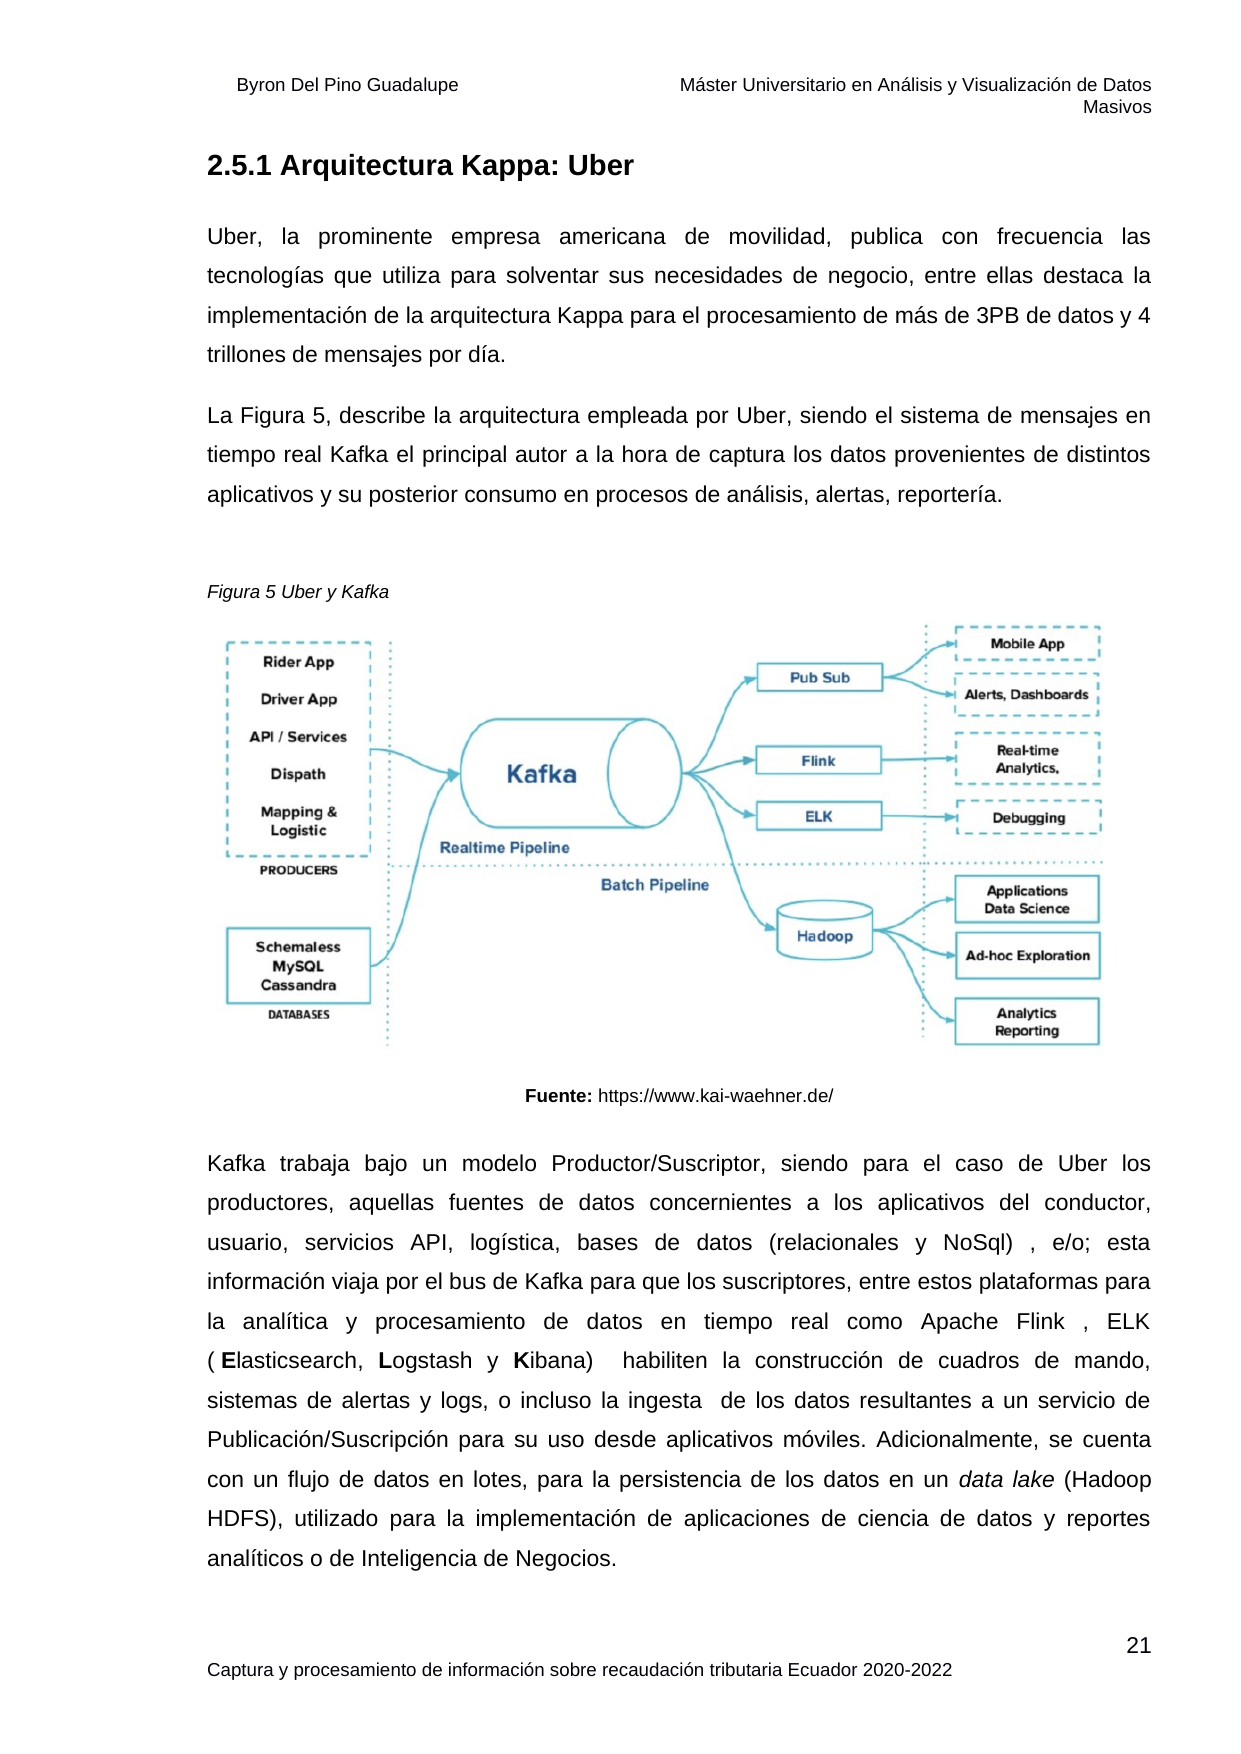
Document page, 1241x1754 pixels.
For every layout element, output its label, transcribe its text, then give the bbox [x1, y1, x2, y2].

text Fuente: https://www.kai-waehner.de/ [207, 1085, 1152, 1107]
text La Figura 5, describe la arquitectura empleada por Uber, siendo el sistema de mensajes en tiempo real Kafka el principal autor a la hora de captura los datos provenientes de distintos aplicativos y su posterior consumo en procesos de análisis, alertas, reportería. [207, 402, 1152, 507]
text Uber, la prominente empresa americana de movilidad, publica con frecuencia las tecnologías que utiliza para solventar sus necesidades de negocio, entre ellas destaca la implementación de la arquitectura Kappa para el procesamiento de más de 3PB de datos y 4 trillones de mensajes por día. [207, 223, 1152, 368]
subtitle 2.5.1 Arquitectura Kappa: Uber [207, 148, 1152, 181]
picture [206, 622, 1119, 1052]
text Figura 5 Uber y Kafka [207, 581, 1152, 602]
text Kafka trabaja bajo un modelo Productor/Suscriptor, siendo para el caso de Uber los productores, aquellas fuentes de datos concernientes a los aplicativos del conductor, usuario, servicios API, logística, bases de datos (relacionales y NoSql) , e/o; esta información viaja por el bus de Kafka para que los suscriptores, entre estos plataformas para la analítica y procesamiento de datos en tiempo real como Apache Flink , ELK ( Elasticsearch, Logstash y Kibana) habiliten la construcción de cuadros de mando, sistemas de alertas y logs, o incluso la ingesta de los datos resultantes a un servicio de Publicación/Suscripción para su uso desde aplicativos móviles. Adicionalmente, se cuenta con un flujo de datos en lotes, para la persistencia de los datos en un data lake (Hadoop HDFS), utilizado para la implementación de aplicaciones de ciencia de datos y reportes analíticos o de Inteligencia de Negocios. [207, 1150, 1152, 1571]
